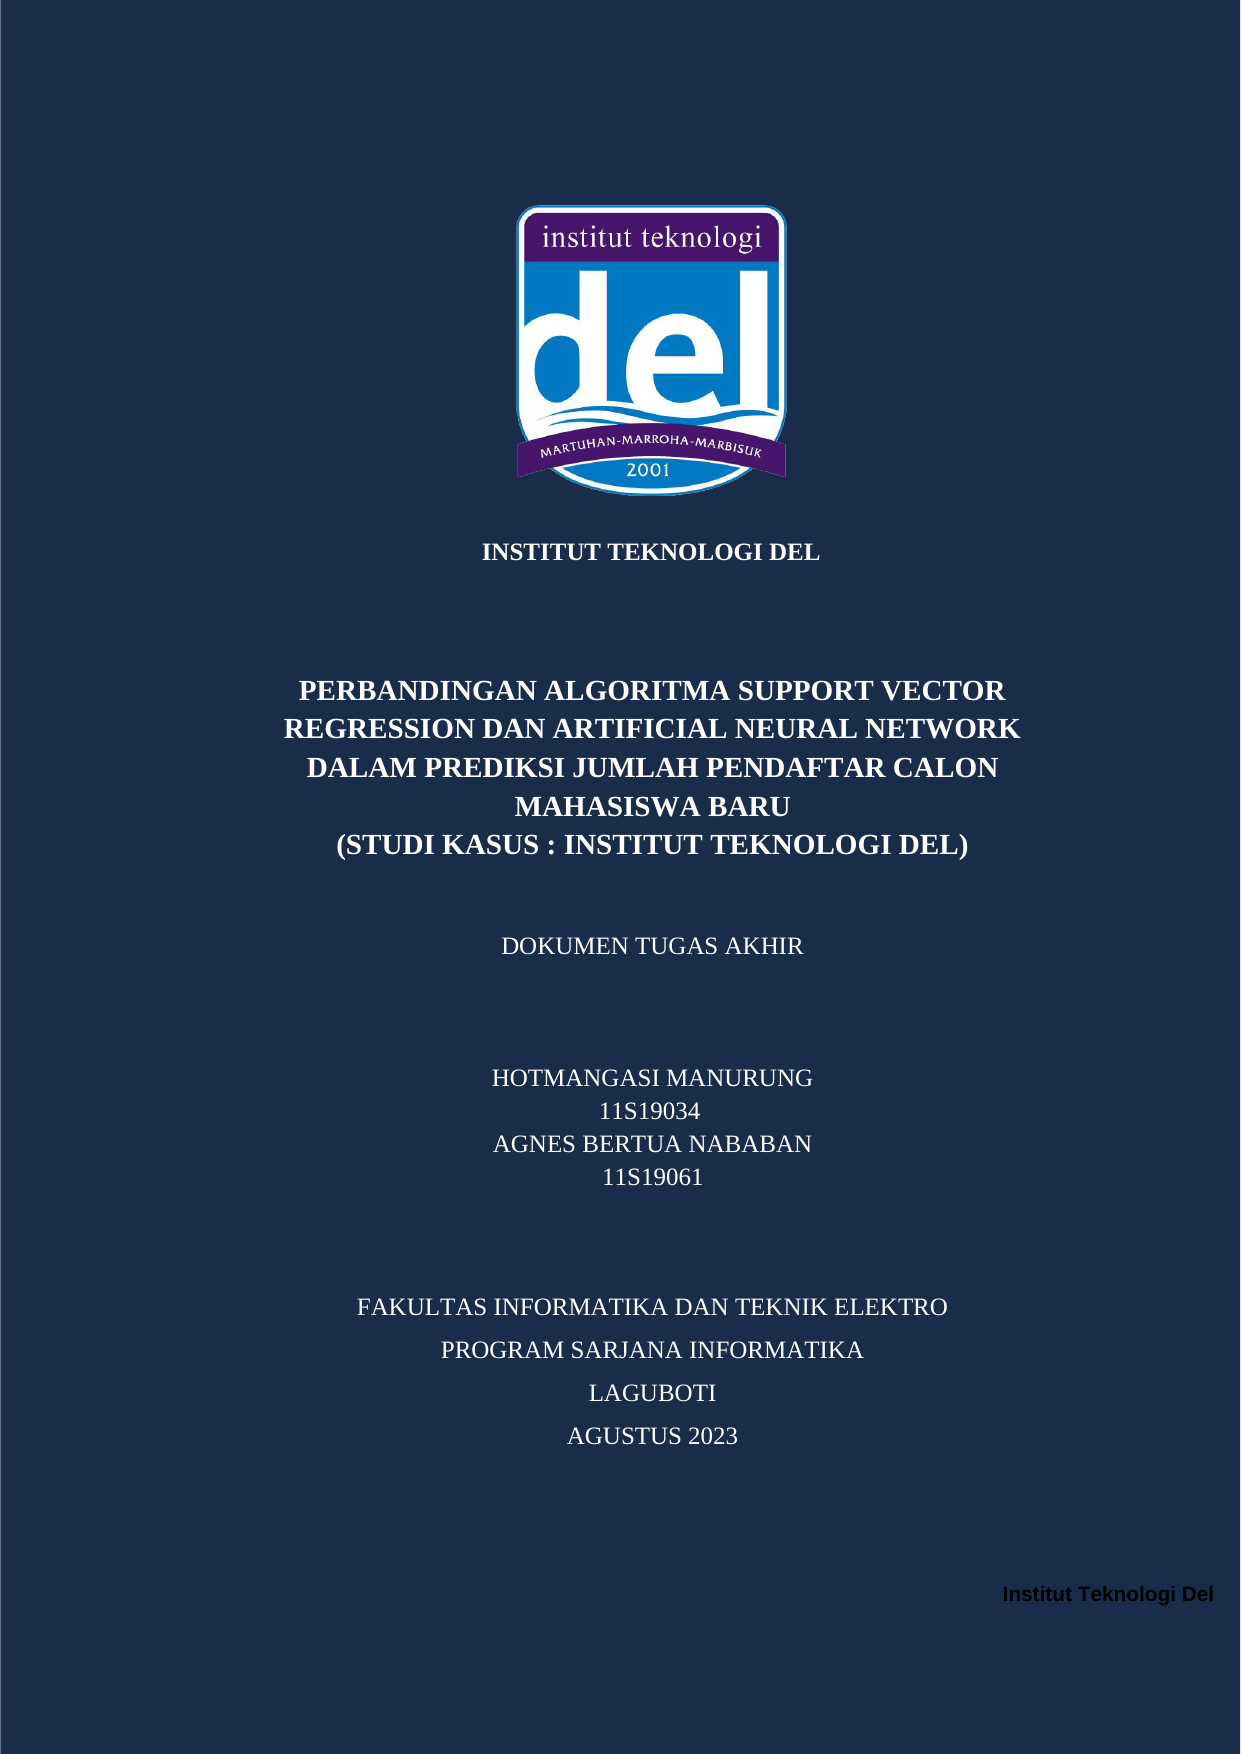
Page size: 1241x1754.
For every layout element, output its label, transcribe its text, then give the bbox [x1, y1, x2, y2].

text PERBANDINGAN ALGORITMA SUPPORT VECTOR REGRESSION DAN ARTIFICIAL NEURAL NETWORK DALAM PREDIKSI JUMLAH PENDAFTAR CALON MAHASISWA BARU [239, 673, 1066, 822]
picture [0, 0, 1241, 1754]
text INSTITUT TEKNOLOGI DEL [239, 537, 1063, 566]
text (STUDI KASUS : INSTITUT TEKNOLOGI DEL) DOKUMEN TUGAS AKHIR HOTMANGASI MANURUNG [239, 827, 1066, 1092]
text 11S19034 AGNES BERTUA NABABAN [239, 1096, 1066, 1158]
text 11S19061 FAKULTAS INFORMATIKA DAN TEKNIK ELEKTRO PROGRAM SARJANA INFORMATIKA LAGUBOTI AGUSTUS 2023 [239, 1162, 1066, 1450]
